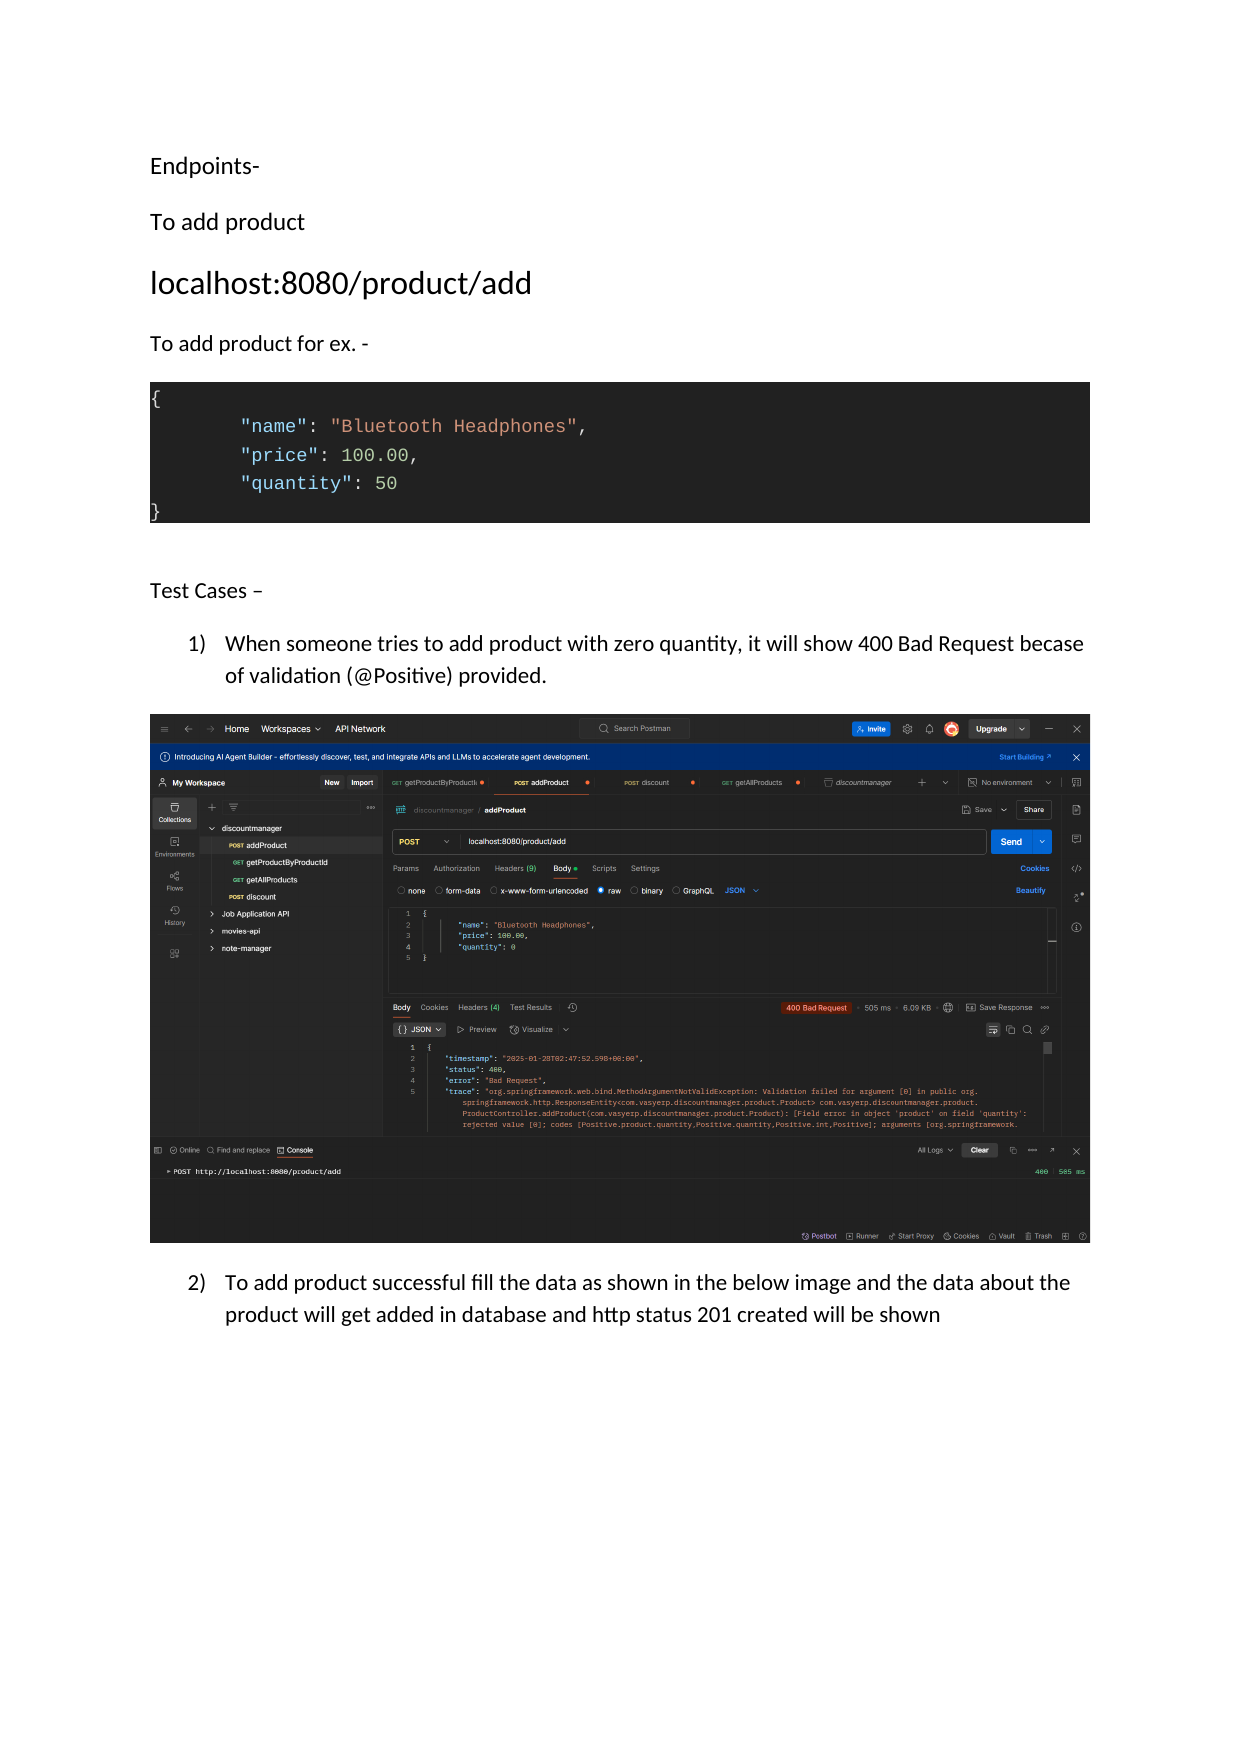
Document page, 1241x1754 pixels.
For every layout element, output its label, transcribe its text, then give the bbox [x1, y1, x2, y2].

text localhost:8080/product/add [150, 262, 1090, 302]
text Test Cases – [150, 576, 1090, 604]
text { [150, 382, 1090, 410]
text "quantity": 50 [150, 467, 1090, 495]
text "name": "Bluetooth Headphones", [150, 410, 1090, 438]
text Endpoints- [150, 150, 1090, 181]
text To add product for ex. - [150, 329, 1090, 357]
list When someone tries to add product with zero quantity, it will show 400 Bad Request becase of validation (@Positive) provided. [187, 629, 1090, 689]
text To add product [150, 206, 1090, 236]
text "price": 100.00, [150, 438, 1090, 467]
text } [150, 495, 1090, 523]
picture [150, 714, 1091, 1243]
list To add product successful fill the data as shown in the below image and the data about the product will get added in database and http status 201 created will be shown [187, 1268, 1090, 1328]
